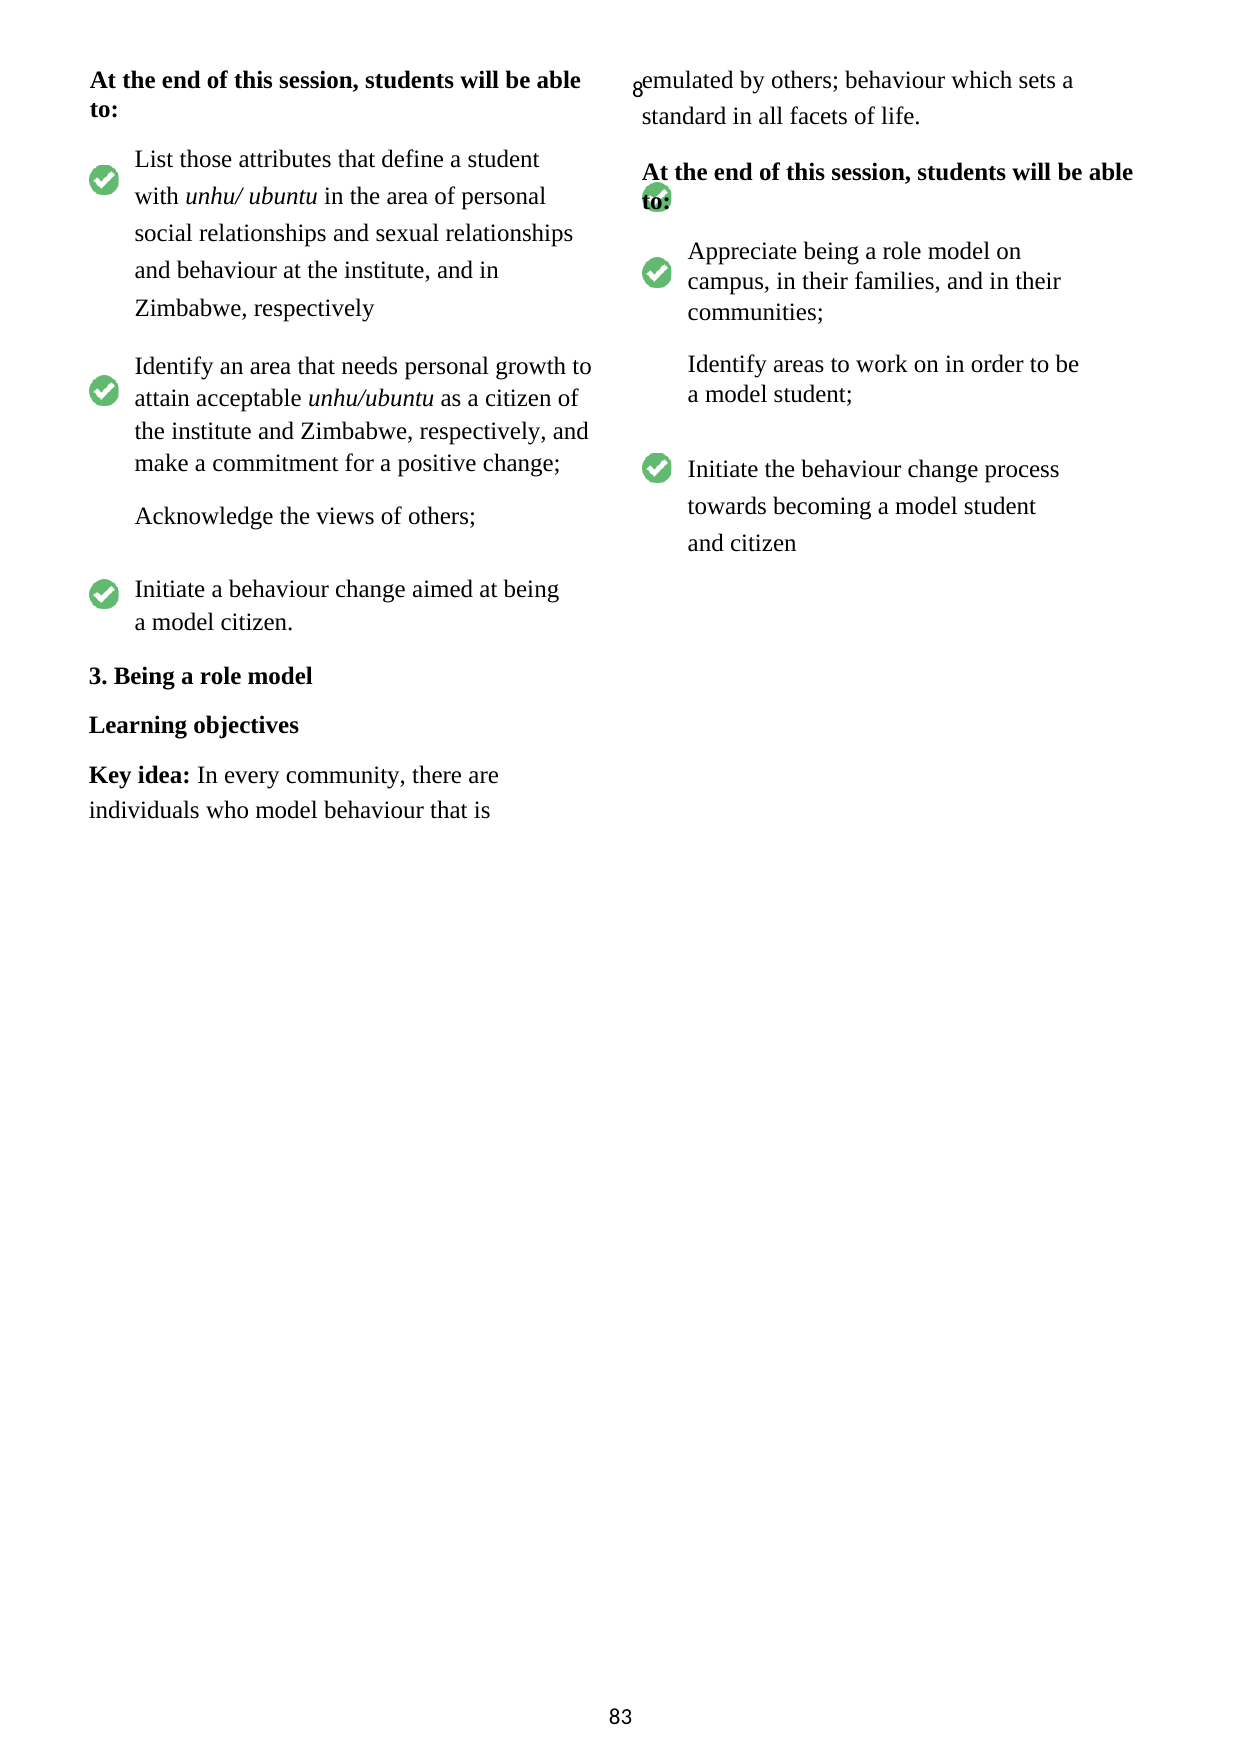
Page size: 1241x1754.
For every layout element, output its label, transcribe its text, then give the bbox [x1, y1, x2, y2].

text Key idea: In every community, there are individuals who model behaviour that is emulated by others; behaviour which sets a standard in all facets of life. [642, 65, 1112, 130]
text 3. Being a role model [88, 661, 598, 689]
picture [89, 165, 119, 195]
text Identify an area that needs personal growth to attain acceptable unhu/ubuntu as a citizen of the institute and Zimbabwe, respectively, and make a commitment for a positive change; [134, 351, 594, 477]
picture [89, 375, 119, 406]
text Acknowledge the views of others; [134, 501, 598, 530]
text Appreciate being a role model on campus, in their families, and in their communities; [687, 236, 1102, 326]
text Initiate a behaviour change aimed at being a model citizen. [134, 574, 562, 636]
text Learning objectives [88, 710, 598, 739]
text Identify areas to work on in order to be a model student; [687, 349, 1081, 408]
text List those attributes that define a student with unhu/ ubuntu in the area of personal social relationships and sexual relationships and behaviour at the institute, and in Zimbabwe, respectively [134, 144, 585, 322]
picture [89, 579, 119, 609]
text Key idea: In every community, there are individuals who model behaviour that is emulated by others; behaviour which sets a standard in all facets of life. [88, 760, 558, 824]
picture [642, 257, 672, 288]
text Initiate the behaviour change process towards becoming a model student and citizen [687, 454, 1071, 557]
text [89, 65, 598, 123]
text At the end of this session, students will be able to: [642, 157, 1152, 215]
picture [642, 453, 672, 483]
